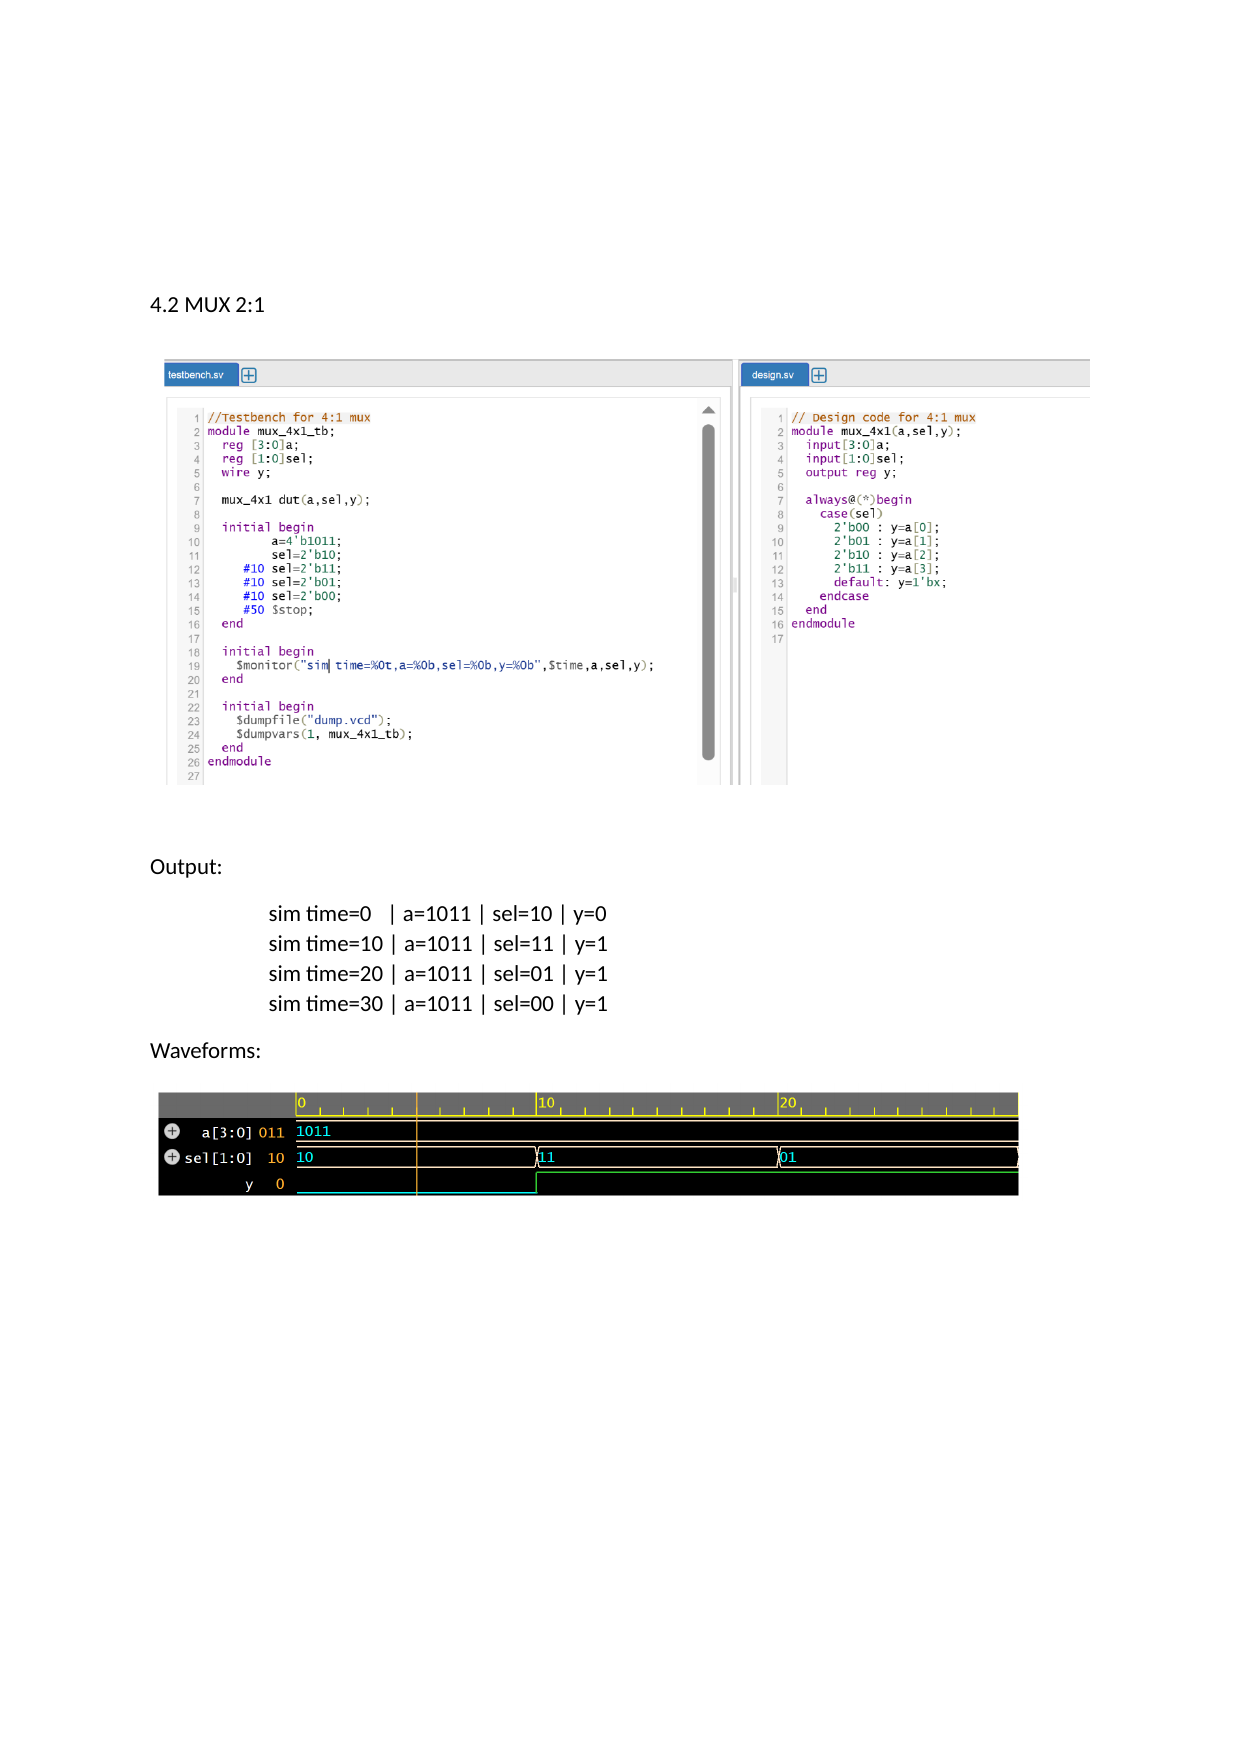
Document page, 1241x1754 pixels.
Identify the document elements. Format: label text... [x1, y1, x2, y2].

text 4.2 MUX 2:1 [150, 291, 1090, 319]
text Waveforms: [150, 1036, 1090, 1064]
picture [164, 359, 1090, 785]
picture [150, 1083, 1028, 1201]
text Output: [150, 852, 1090, 880]
text sim time=0 | a=1011 | sel=10 | y=0 sim time=10 | a=1011 | sel=11 | y=1 sim time=20 | a=1011 | sel=01 | y=1 sim time=30 | a=1011 | sel=00 | y=1 [150, 899, 1090, 1018]
